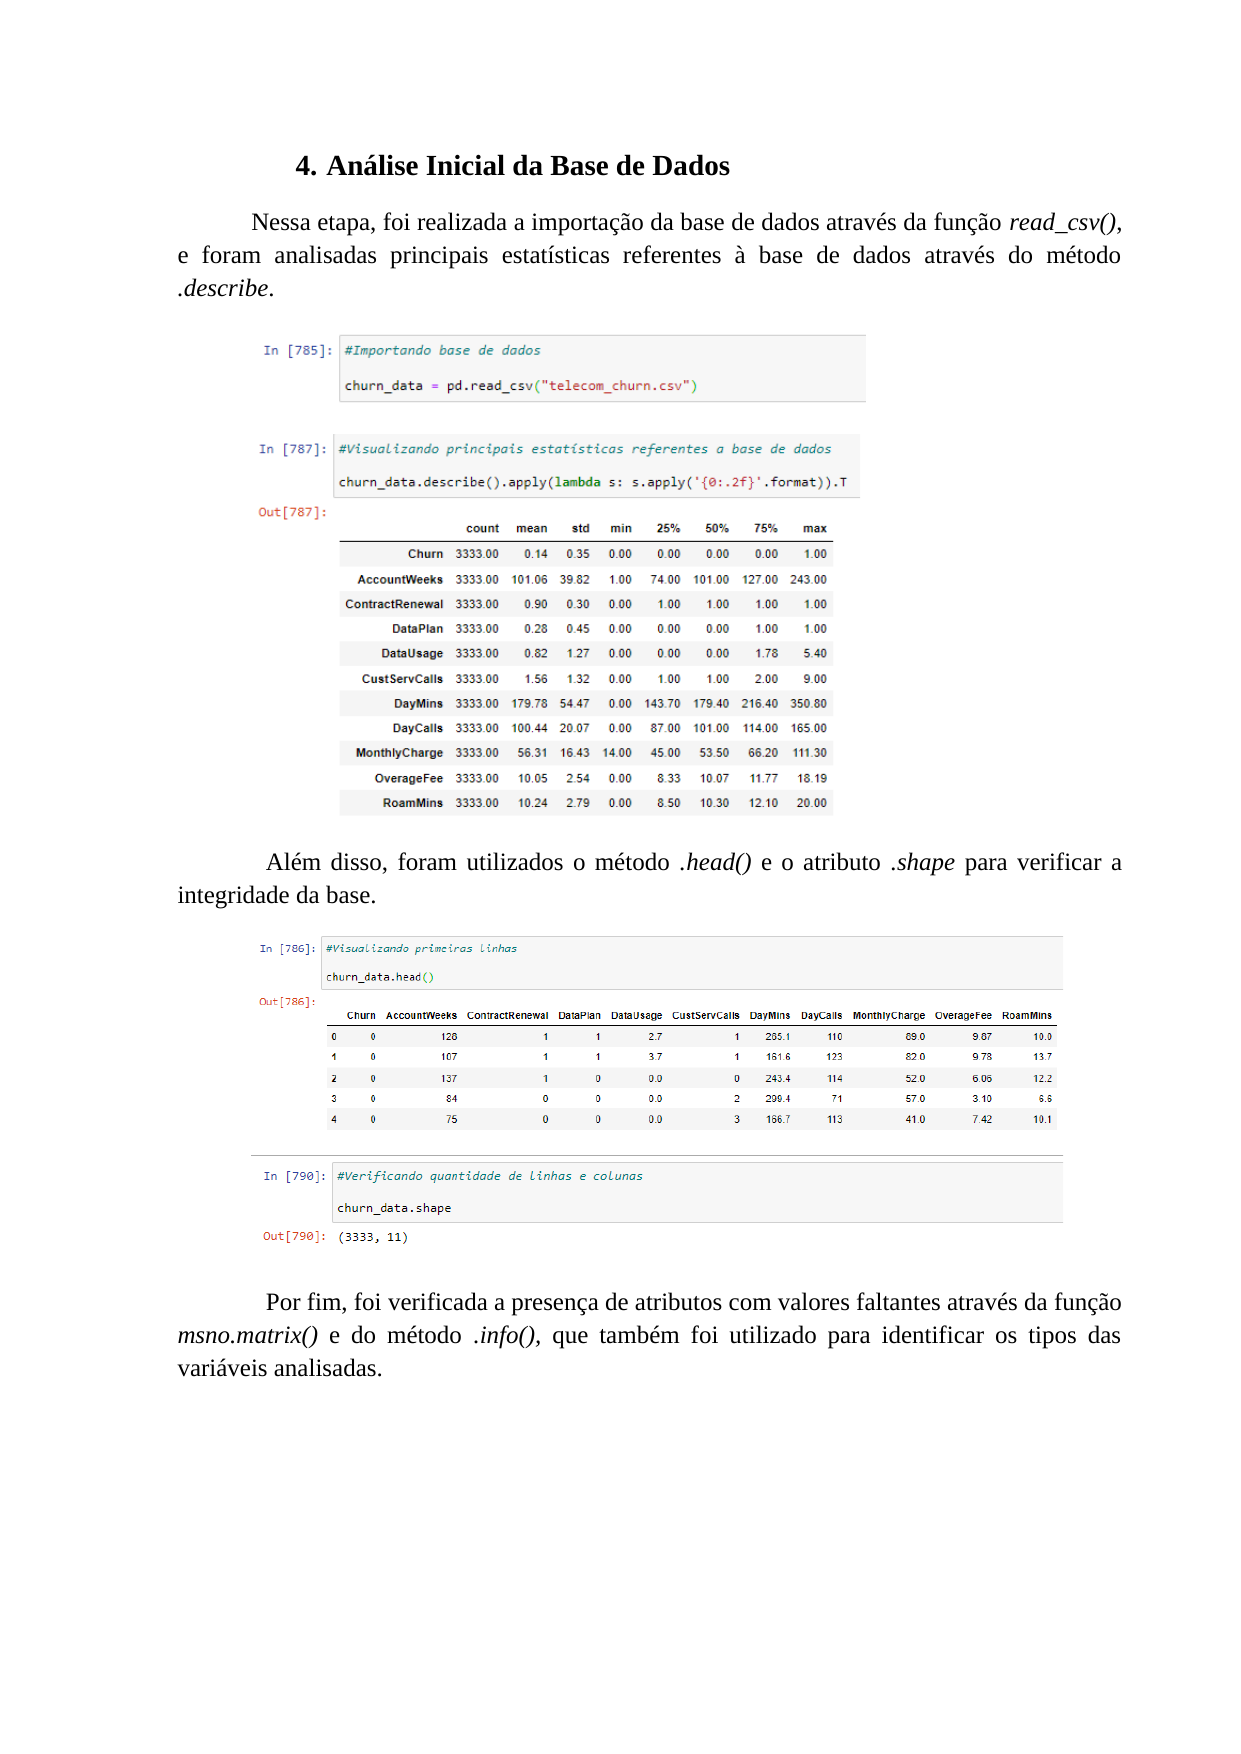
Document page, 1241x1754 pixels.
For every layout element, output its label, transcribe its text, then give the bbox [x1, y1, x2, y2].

picture [251, 434, 861, 822]
picture [251, 1155, 1064, 1262]
list Análise Inicial da Base de Dados [295, 148, 1122, 181]
picture [251, 933, 1064, 1131]
text Além disso, foram utilizados o método .head() e o atributo .shape para verificar a integridade da base. [177, 847, 1122, 908]
picture [251, 326, 866, 410]
text Por fim, foi verificada a presença de atributos com valores faltantes através da função msno.matrix() e do método .info(), que também foi utilizado para identificar os tipos das variáveis analisadas. [177, 1287, 1122, 1382]
text Nessa etapa, foi realizada a importação da base de dados através da função read_csv(), e foram analisadas principais estatísticas referentes à base de dados através do método .describe. [177, 207, 1122, 302]
